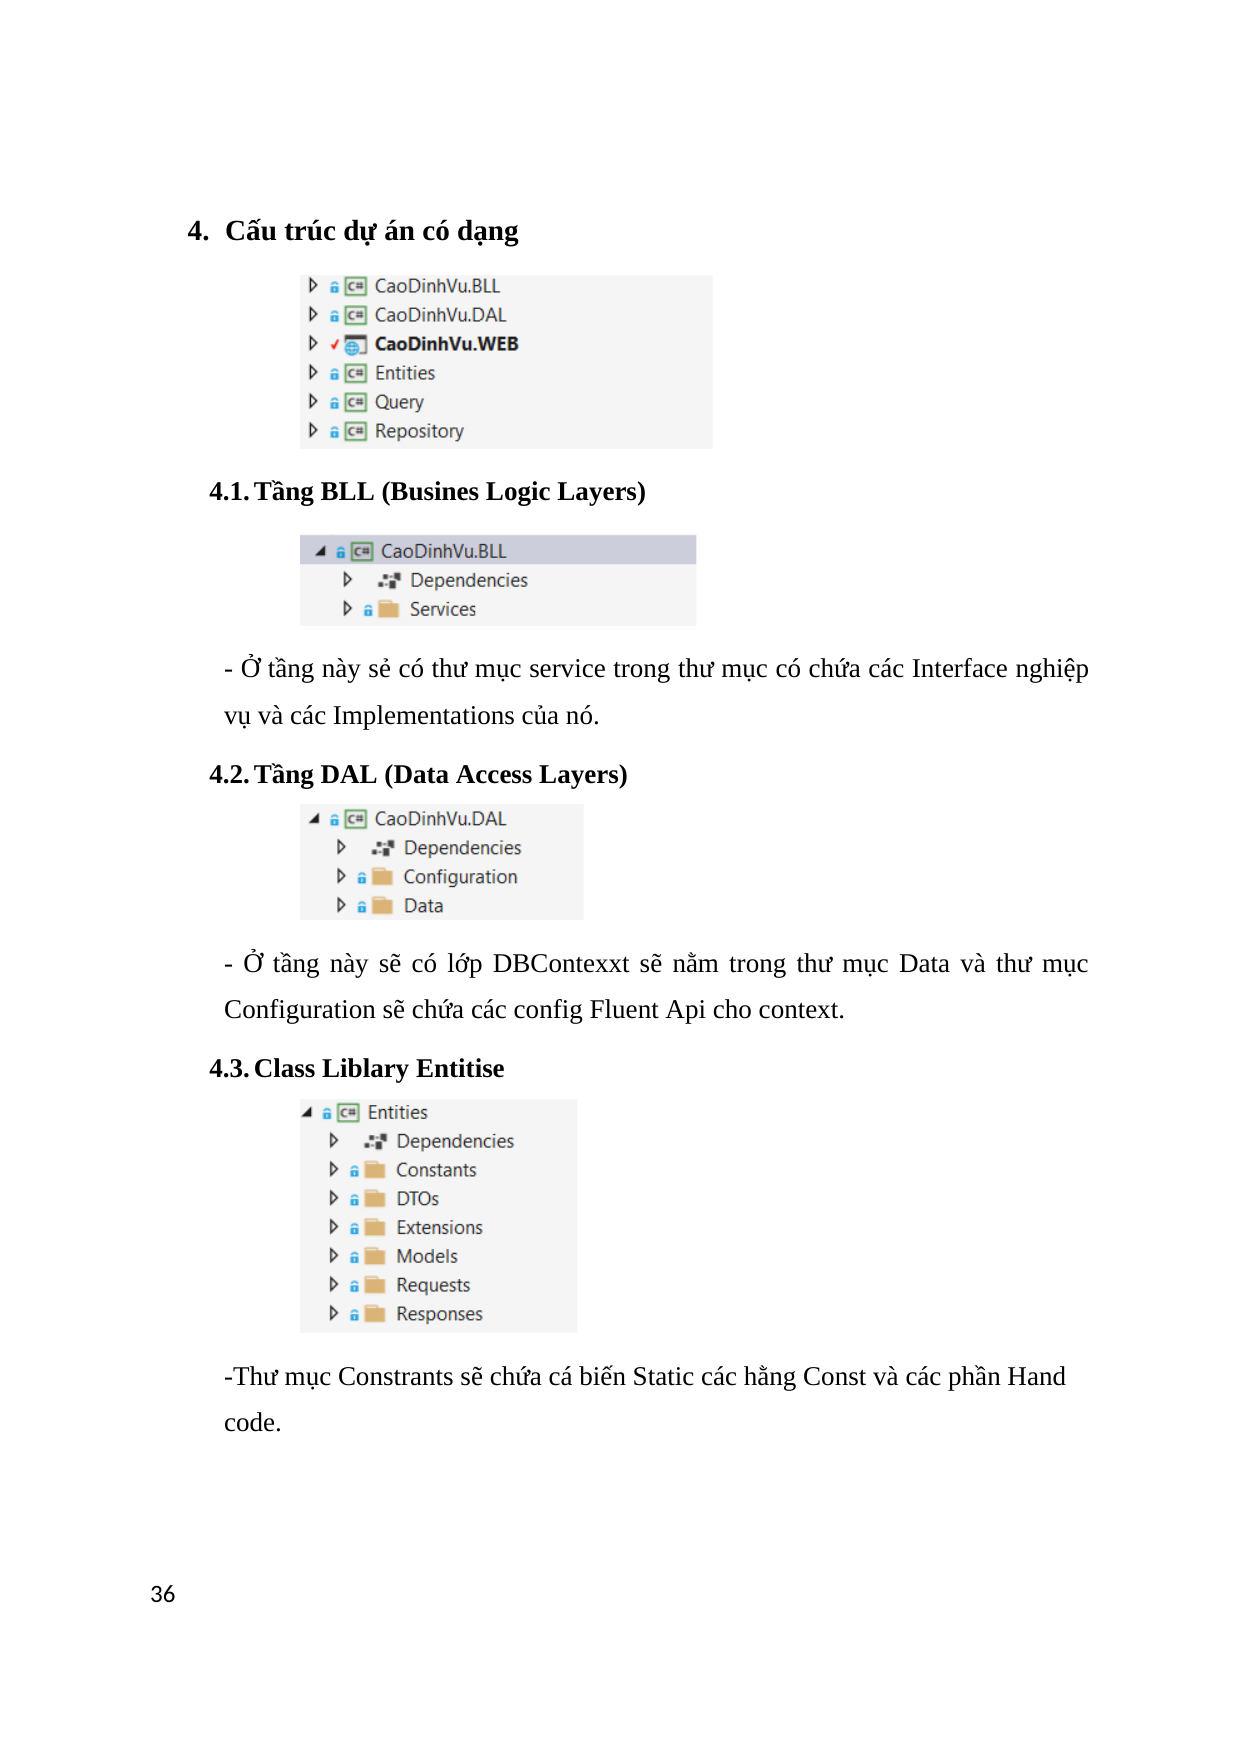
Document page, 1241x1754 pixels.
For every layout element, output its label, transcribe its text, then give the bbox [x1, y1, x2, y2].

picture [300, 275, 713, 449]
text - Ở tầng này sẻ có thư mục service trong thư mục có chứa các Interface nghiệp vụ và các Implementations của nó. [224, 652, 1090, 730]
picture [300, 534, 697, 626]
list Cấu trúc dự án có dạng [187, 213, 1090, 246]
list Tầng DAL (Data Access Layers) [209, 758, 1090, 789]
list Tầng BLL (Busines Logic Layers) [209, 475, 1090, 506]
text -Thư mục Constrants sẽ chứa cá biến Static các hằng Const và các phần Hand code. [224, 1360, 1090, 1438]
picture [300, 804, 584, 920]
list Class Liblary Entitise [209, 1052, 1090, 1084]
text - Ở tầng này sẽ có lớp DBContexxt sẽ nằm trong thư mục Data và thư mục Configuration sẽ chứa các config Fluent Api cho context. [224, 947, 1090, 1024]
picture [300, 1099, 578, 1333]
